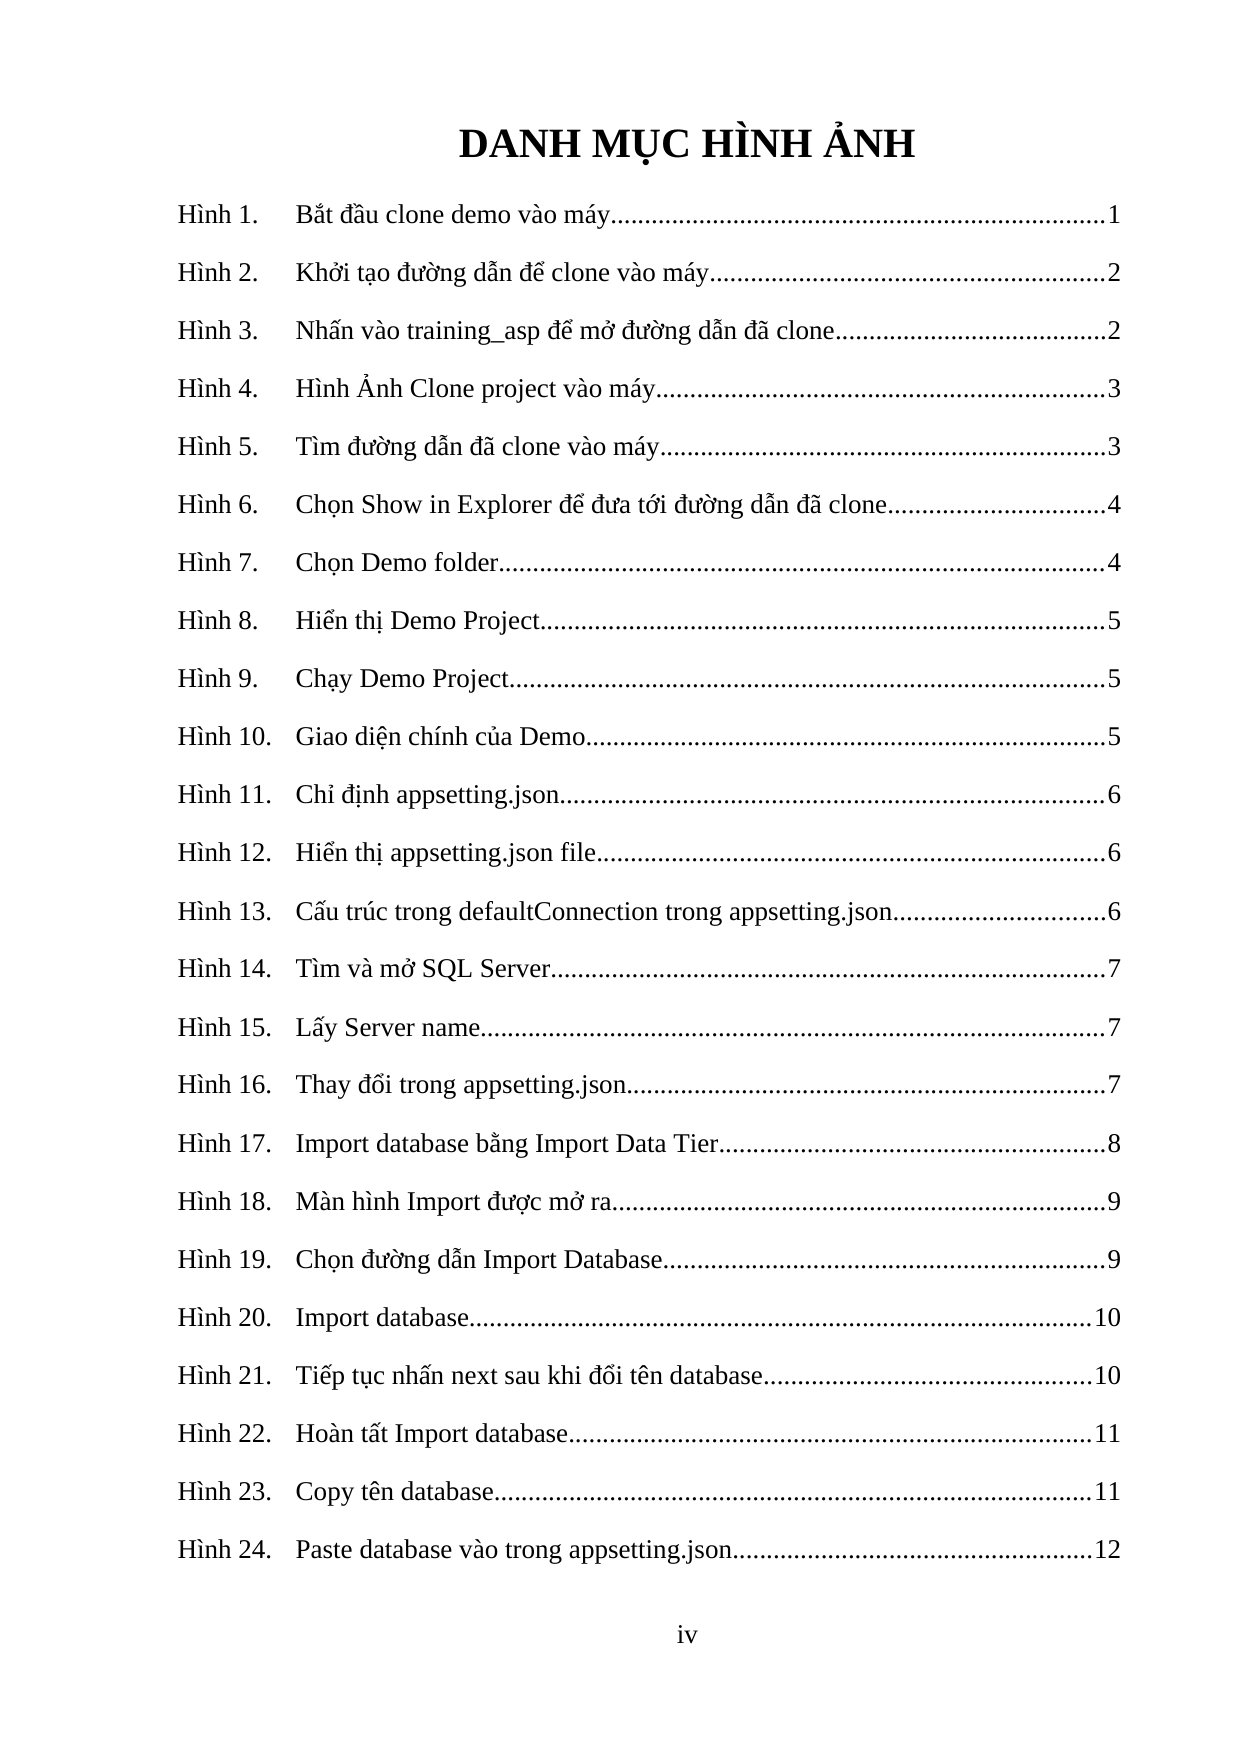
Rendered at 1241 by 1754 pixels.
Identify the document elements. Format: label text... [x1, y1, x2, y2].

text Hình 7. Chọn Demo folder 4 [177, 546, 1122, 578]
text Hình 18. Màn hình Import được mở ra 9 [177, 1185, 1122, 1216]
text Hình 1. Bắt đầu clone demo vào máy 1 [177, 198, 1122, 229]
text Hình 6. Chọn Show in Explorer để đưa tới đường dẫn đã clone 4 [177, 488, 1122, 519]
text Hình 21. Tiếp tục nhấn next sau khi đổi tên database 10 [177, 1359, 1122, 1390]
text Hình 5. Tìm đường dẫn đã clone vào máy 3 [177, 430, 1122, 462]
text Hình 13. Cấu trúc trong defaultConnection trong appsetting.json 6 [177, 894, 1122, 926]
text Hình 11. Chỉ định appsetting.json 6 [177, 778, 1122, 810]
text Hình 22. Hoàn tất Import database 11 [177, 1417, 1122, 1448]
text Hình 14. Tìm và mở SQL Server 7 [177, 953, 1122, 984]
text Hình 17. Import database bằng Import Data Tier 8 [177, 1127, 1122, 1158]
text Hình 3. Nhấn vào training_asp để mở đường dẫn đã clone 2 [177, 314, 1122, 346]
text Hình 9. Chạy Demo Project 5 [177, 662, 1122, 694]
text Hình 10. Giao diện chính của Demo 5 [177, 721, 1122, 752]
text DANH MỤC HÌNH ẢNH [177, 118, 1122, 166]
text Hình 19. Chọn đường dẫn Import Database 9 [177, 1243, 1122, 1274]
text Hình 20. Import database 10 [177, 1301, 1122, 1332]
text Hình 24. Paste database vào trong appsetting.json 12 [177, 1533, 1122, 1564]
text Hình 23. Copy tên database 11 [177, 1475, 1122, 1506]
text Hình 8. Hiển thị Demo Project 5 [177, 604, 1122, 636]
text Hình 4. Hình Ảnh Clone project vào máy 3 [177, 372, 1122, 403]
text Hình 16. Thay đổi trong appsetting.json 7 [177, 1069, 1122, 1100]
text Hình 12. Hiển thị appsetting.json file 6 [177, 837, 1122, 868]
text Hình 2. Khởi tạo đường dẫn để clone vào máy 2 [177, 256, 1122, 287]
text Hình 15. Lấy Server name 7 [177, 1011, 1122, 1042]
